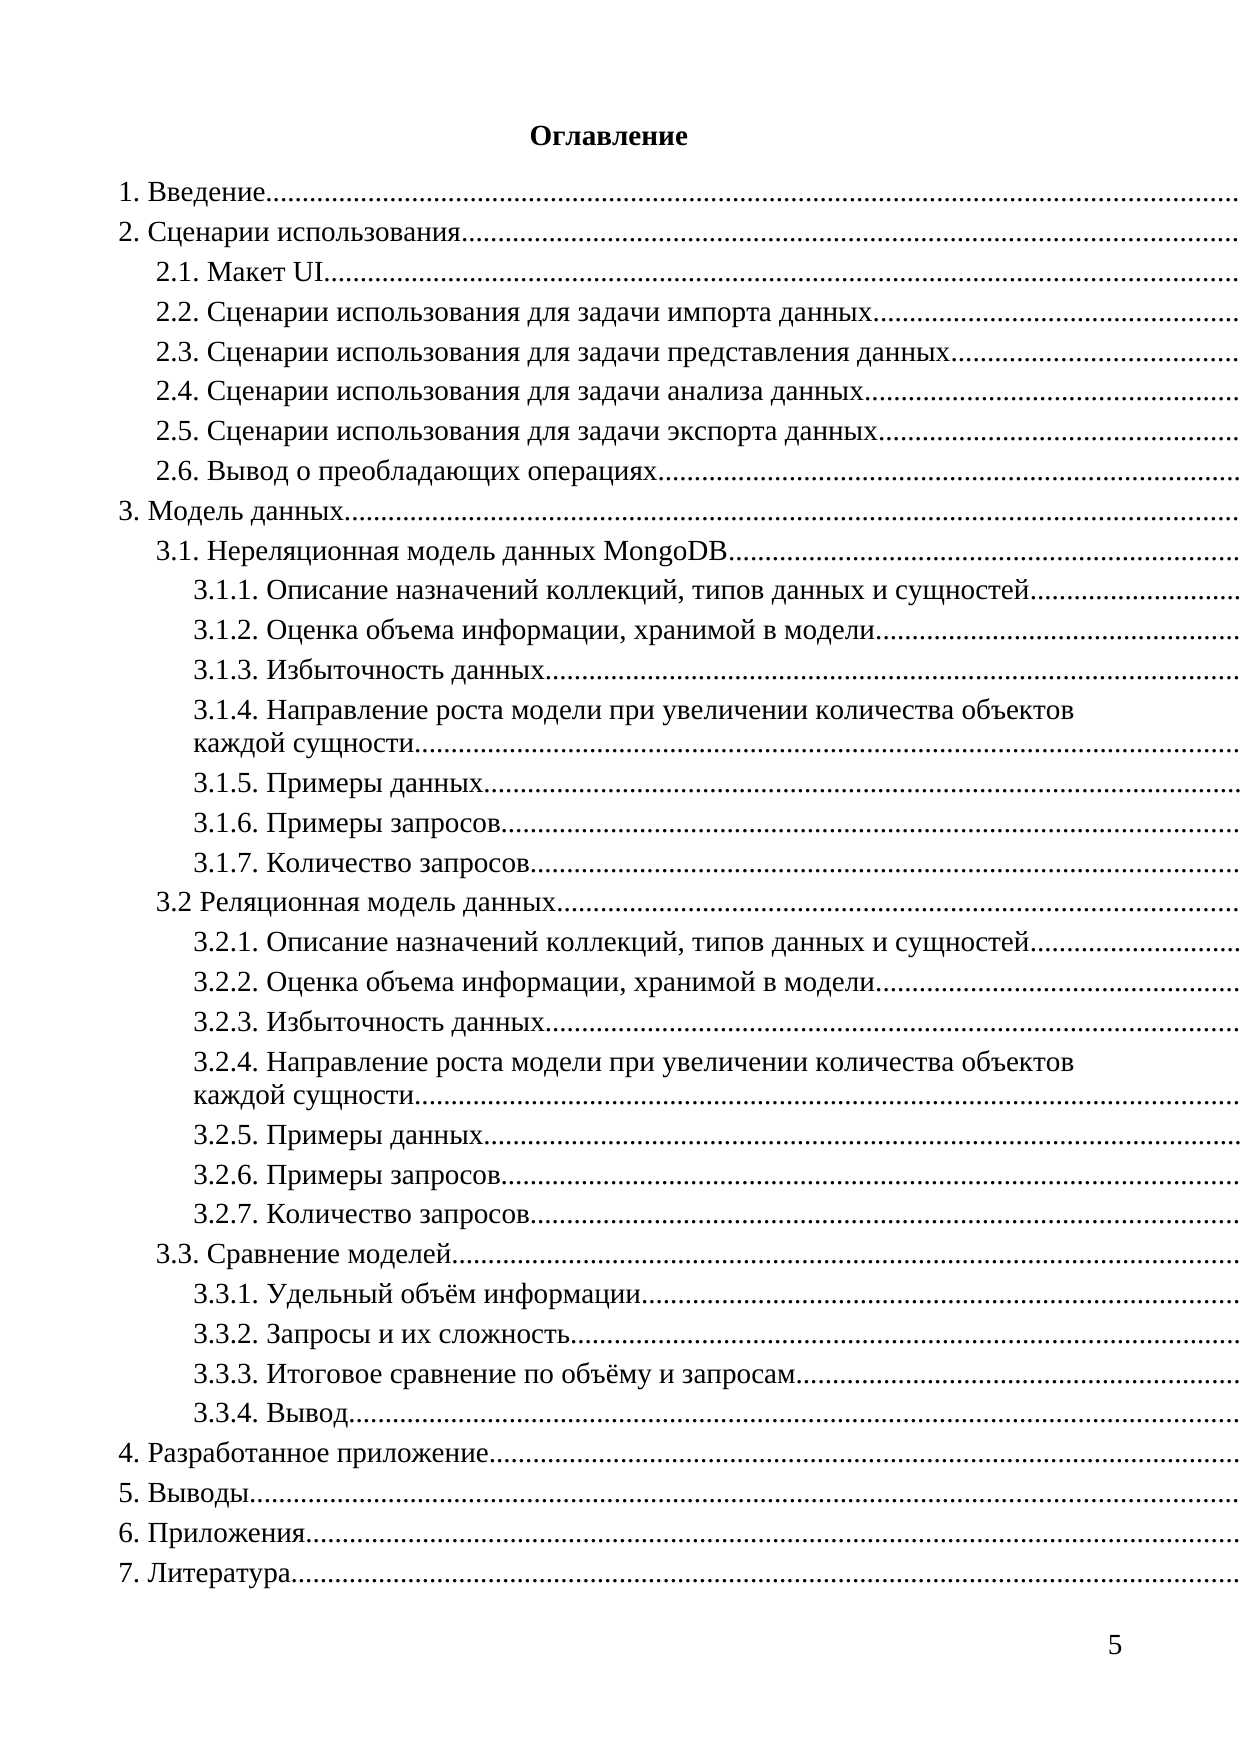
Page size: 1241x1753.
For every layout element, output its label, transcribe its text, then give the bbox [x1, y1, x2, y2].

text Оглавление [118, 118, 1084, 152]
